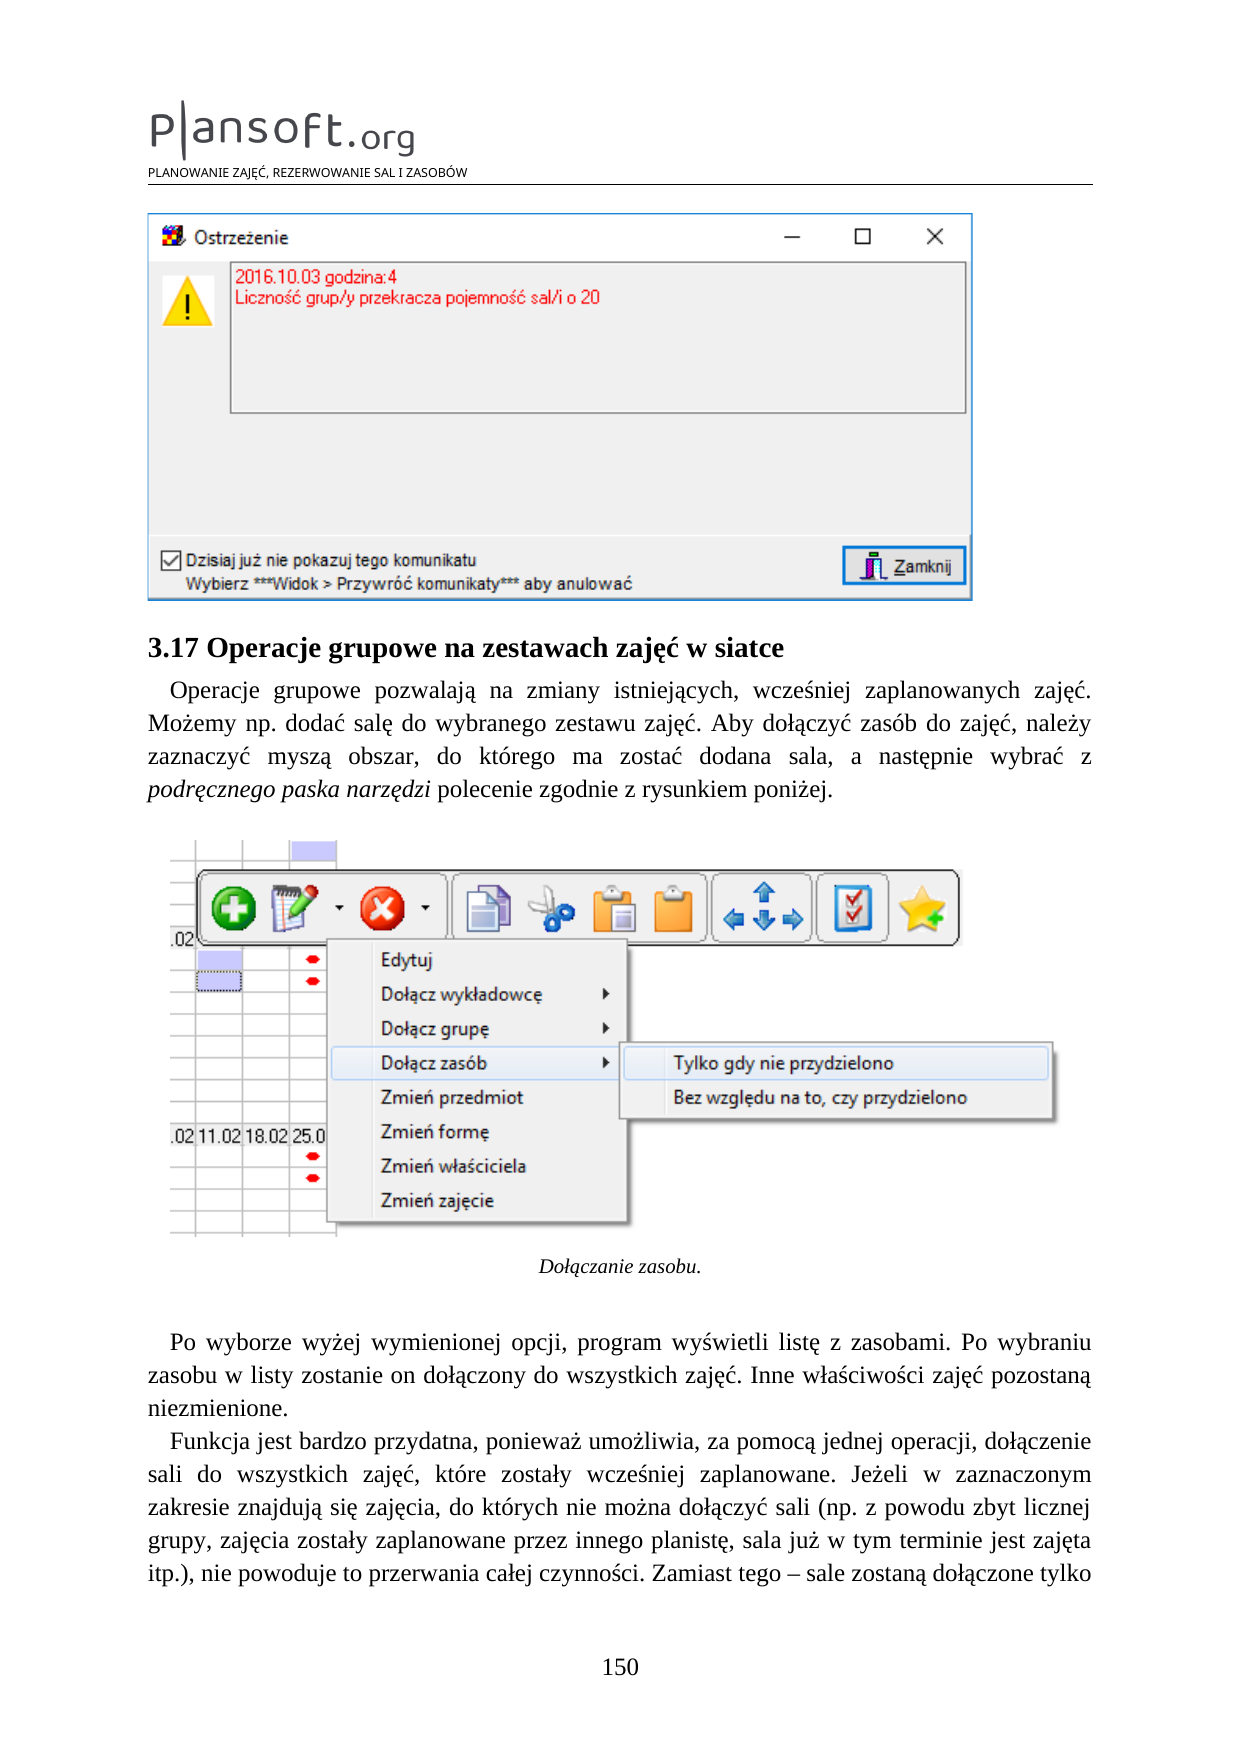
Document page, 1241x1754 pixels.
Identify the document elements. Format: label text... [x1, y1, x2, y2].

picture [170, 840, 1071, 1237]
subtitle Operacje grupowe na zestawach zajęć w siatce [148, 630, 1093, 664]
picture [147, 213, 973, 601]
text Operacje grupowe pozwalają na zmiany istniejących, wcześniej zaplanowanych zajęć. Możemy np. dodać salę do wybranego zestawu zajęć. Aby dołączyć zasób do zajęć, należy zaznaczyć myszą obszar, do którego ma zostać dodana sala, a następnie wybrać z podręcznego paska narzędzi polecenie zgodnie z rysunkiem poniżej. [148, 675, 1093, 803]
text Po wyborze wyżej wymienionej opcji, program wyświetli listę z zasobami. Po wybraniu zasobu w listy zostanie on dołączony do wszystkich zajęć. Inne właściwości zajęć pozostaną niezmienione. [148, 1327, 1093, 1422]
picture [147, 73, 418, 165]
text Dołączanie zasobu. [148, 1254, 1093, 1278]
